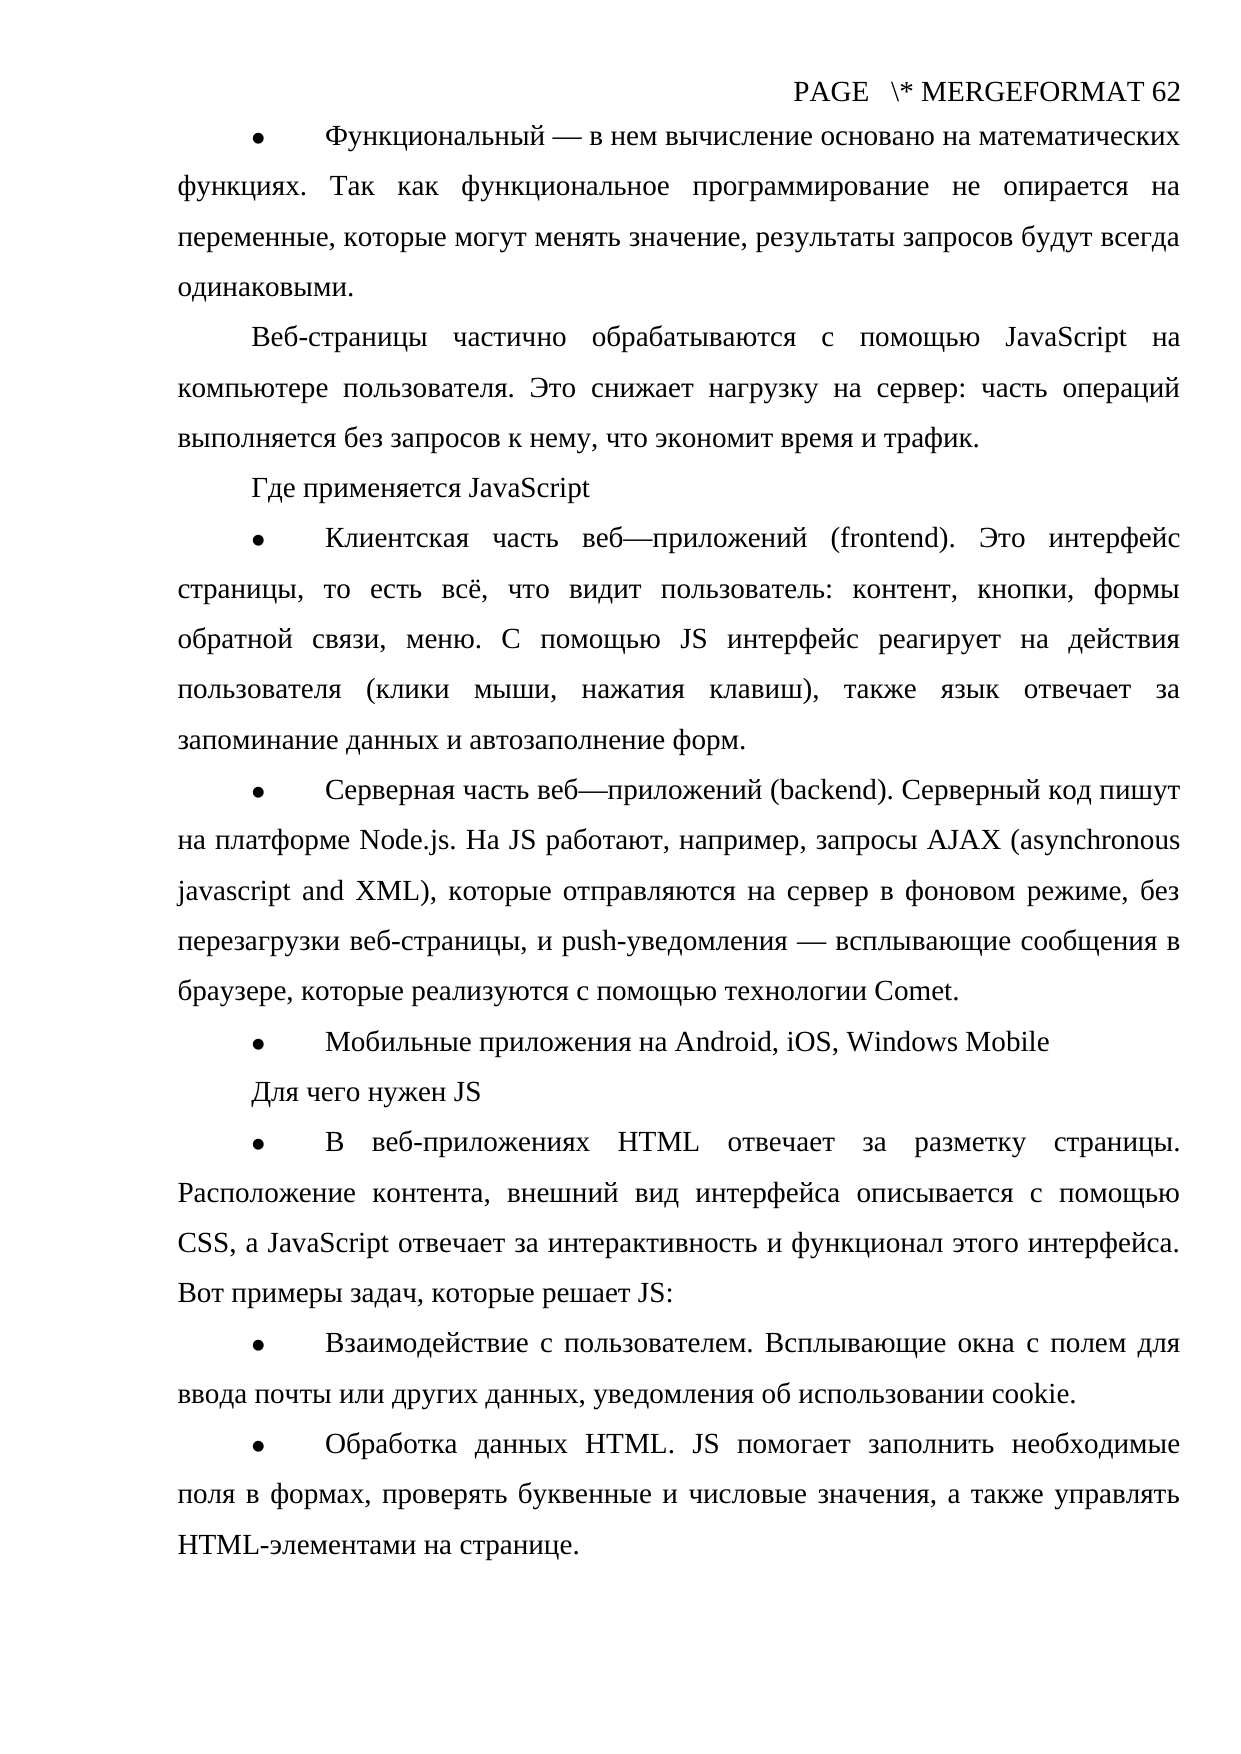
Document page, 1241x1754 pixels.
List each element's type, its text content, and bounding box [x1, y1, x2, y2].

list В веб-приложениях HTML отвечает за разметку страницы. Расположение контента, внешний вид интерфейса описывается с помощью CSS, а JavaScript отвечает за интерактивность и функционал этого интерфейса. Вот примеры задач, которые решает JS: [177, 1124, 1181, 1309]
text Где применяется JavaScript [177, 470, 1181, 504]
text Для чего нужен JS [177, 1074, 1181, 1108]
list Функциональный — в нем вычисление основано на математических функциях. Так как функциональное программирование не опирается на переменные, которые могут менять значение, результаты запросов будут всегда одинаковыми. [177, 118, 1181, 303]
text Веб-страницы частично обрабатываются с помощью JavaScript на компьютере пользователя. Это снижает нагрузку на сервер: часть операций выполняется без запросов к нему, что экономит время и трафик. [177, 319, 1181, 453]
list Клиентская часть веб—приложений (frontend). Это интерфейс страницы, то есть всё, что видит пользователь: контент, кнопки, формы обратной связи, меню. С помощью JS интерфейс реагирует на действия пользователя (клики мыши, нажатия клавиш), также язык отвечает за запоминание данных и автозаполнение форм. [177, 521, 1181, 755]
list Мобильные приложения на Android, iOS, Windows Mobile [177, 1024, 1181, 1057]
list Взаимодействие с пользователем. Всплывающие окна с полем для ввода почты или других данных, уведомления об использовании cookie. [177, 1326, 1181, 1409]
list Серверная часть веб—приложений (backend). Серверный код пишут на платформе Node.js. На JS работают, например, запросы AJAX (asynchronous javascript and XML), которые отправляются на сервер в фоновом режиме, без перезагрузки веб-страницы, и push-уведомления — всплывающие сообщения в браузере, которые реализуются с помощью технологии Comet. [177, 772, 1181, 1007]
list Обработка данных HTML. JS помогает заполнить необходимые поля в формах, проверять буквенные и числовые значения, а также управлять HTML-элементами на странице. [177, 1426, 1181, 1560]
